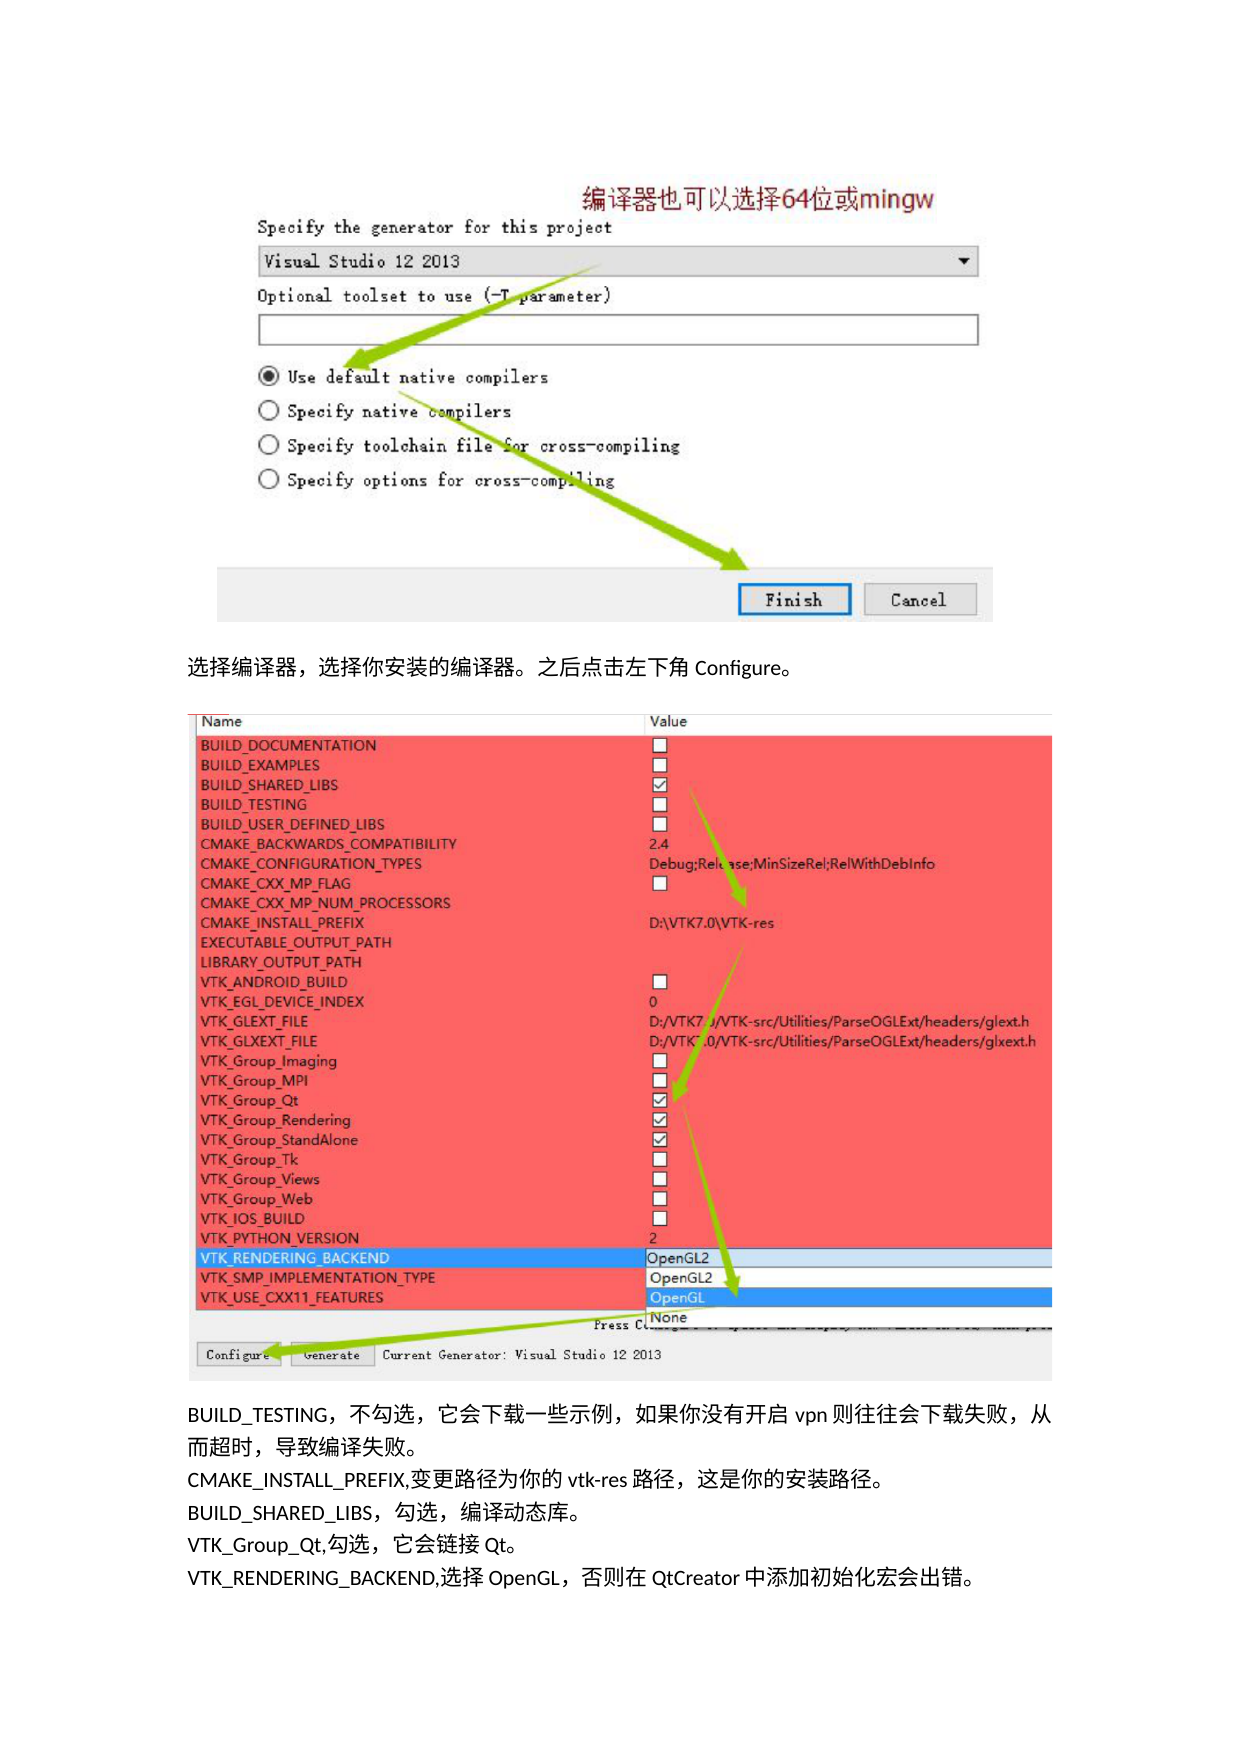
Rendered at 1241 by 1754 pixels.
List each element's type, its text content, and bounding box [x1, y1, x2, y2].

list VTK_RENDERING_BACKEND,选择OpenGL，否则在QtCreator中添加初始化宏会出错。 [187, 1559, 1053, 1592]
list 选择编译器，选择你安装的编译器。之后点击左下角Configure。 [187, 649, 1053, 682]
list CMAKE_INSTALL_PREFIX,变更路径为你的vtk-res路径，这是你的安装路径。 [187, 1462, 1053, 1494]
picture [187, 162, 1052, 646]
list BUILD_SHARED_LIBS，勾选，编译动态库。 [187, 1494, 1053, 1527]
list BUILD_TESTING，不勾选，它会下载一些示例，如果你没有开启vpn则往往会下载失败，从而超时，导致编译失败。 [187, 1397, 1053, 1462]
list VTK_Group_Qt,勾选，它会链接Qt。 [187, 1527, 1053, 1559]
picture [187, 714, 1053, 1381]
